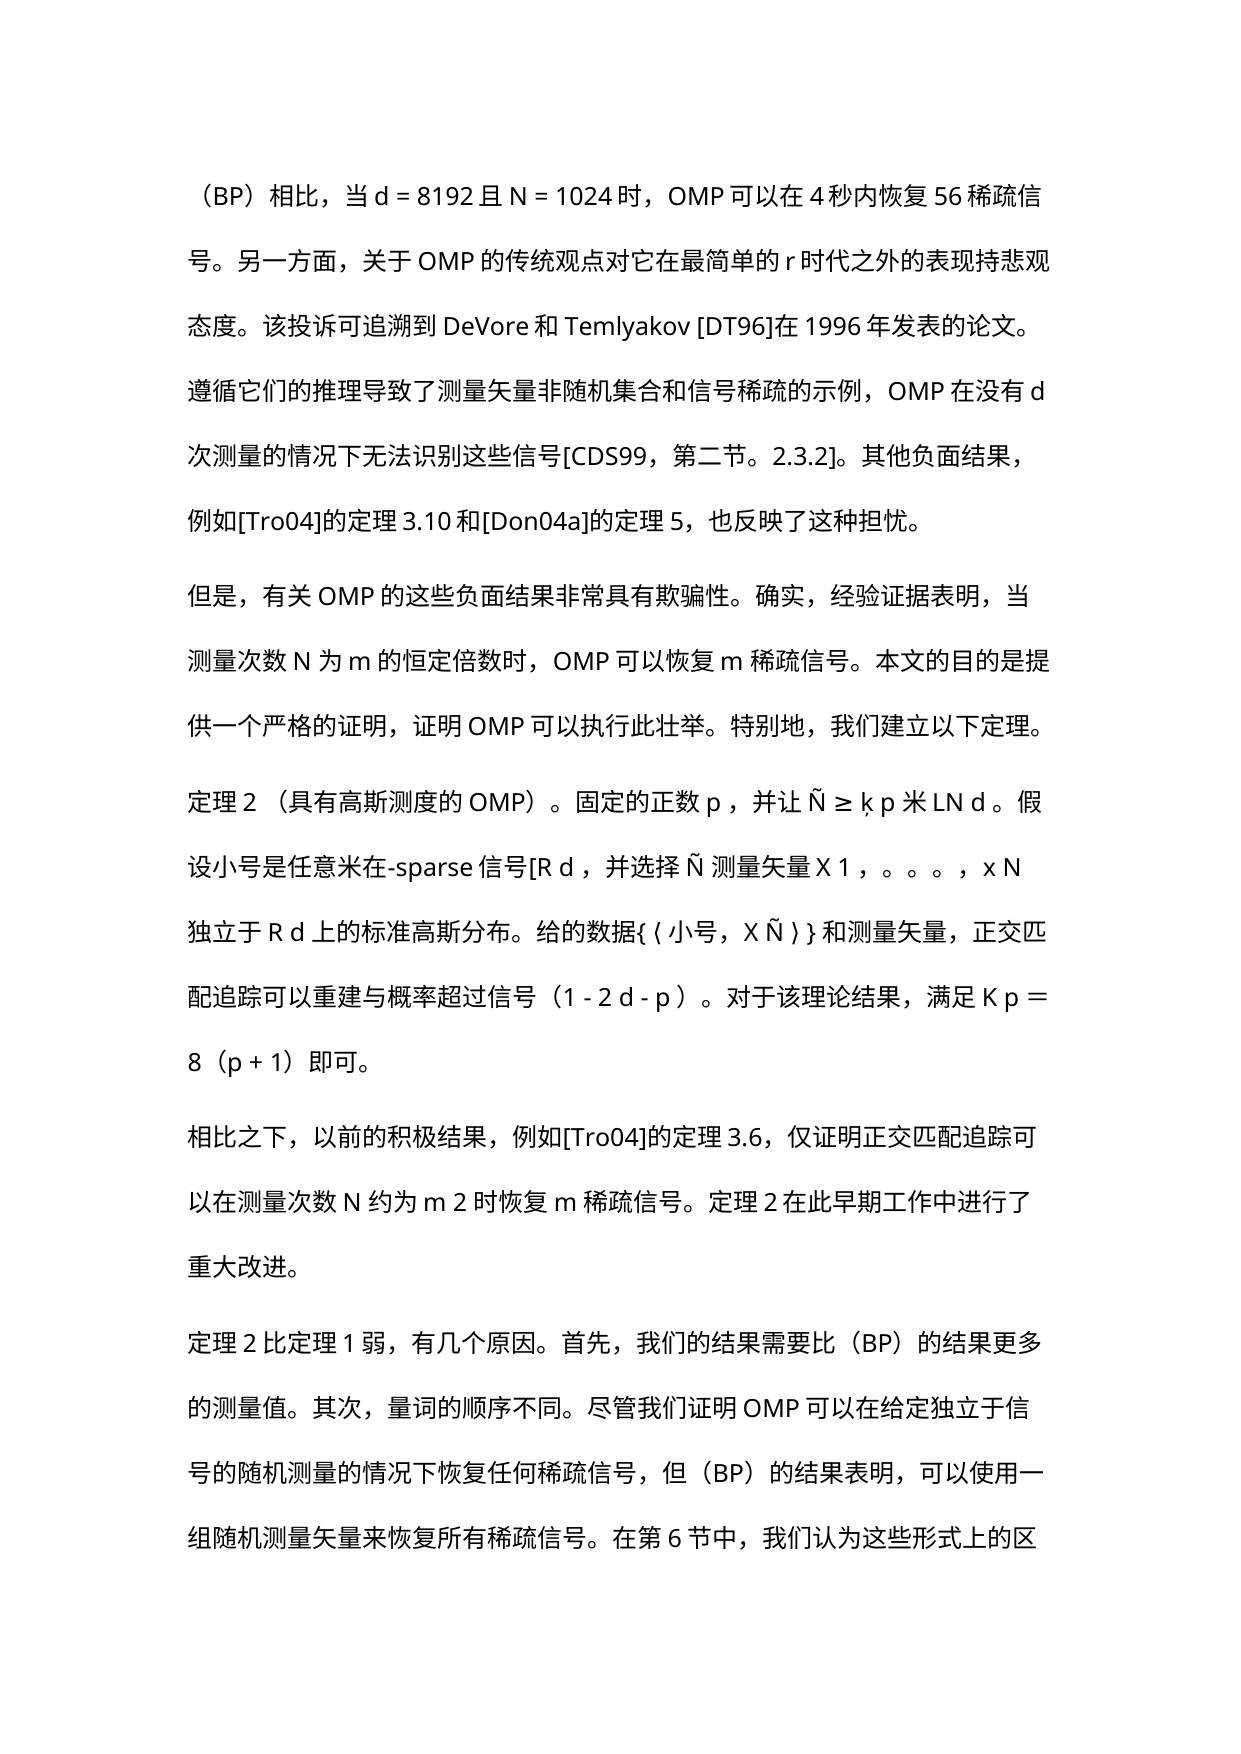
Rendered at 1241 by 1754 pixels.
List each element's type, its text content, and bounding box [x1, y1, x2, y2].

text 定理2 （具有高斯测度的OMP）。固定的正数p ，并让Ñ ≥ ķ p 米LN d 。假设小号是任意米在-sparse信号[R d ，并选择Ñ 测量矢量X 1 ，。。。，x N 独立于R d 上的标准高斯分布。给的数据{ ⟨ 小号，X Ñ ⟩ } 和测量矢量，正交匹配追踪可以重建与概率超过信号（1 - 2 d - p ）。对于该理论结果，满足K p ＝ 8（p + 1）即可。 [187, 768, 1053, 1093]
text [187, 1309, 1053, 1569]
text 但是，有关OMP的这些负面结果非常具有欺骗性。确实，经验证据表明，当测量次数N 为m 的恒定倍数时，OMP可以恢复m 稀疏信号。本文的目的是提供一个严格的证明，证明OMP可以执行此壮举。特别地，我们建立以下定理。 [187, 562, 1053, 757]
text 相比之下，以前的积极结果，例如[Tro04]的定理3.6，仅证明正交匹配追踪可以在测量次数N 约为m 2 时恢复m 稀疏信号。定理2在此早期工作中进行了重大改进。 [187, 1103, 1053, 1298]
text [187, 162, 1053, 552]
